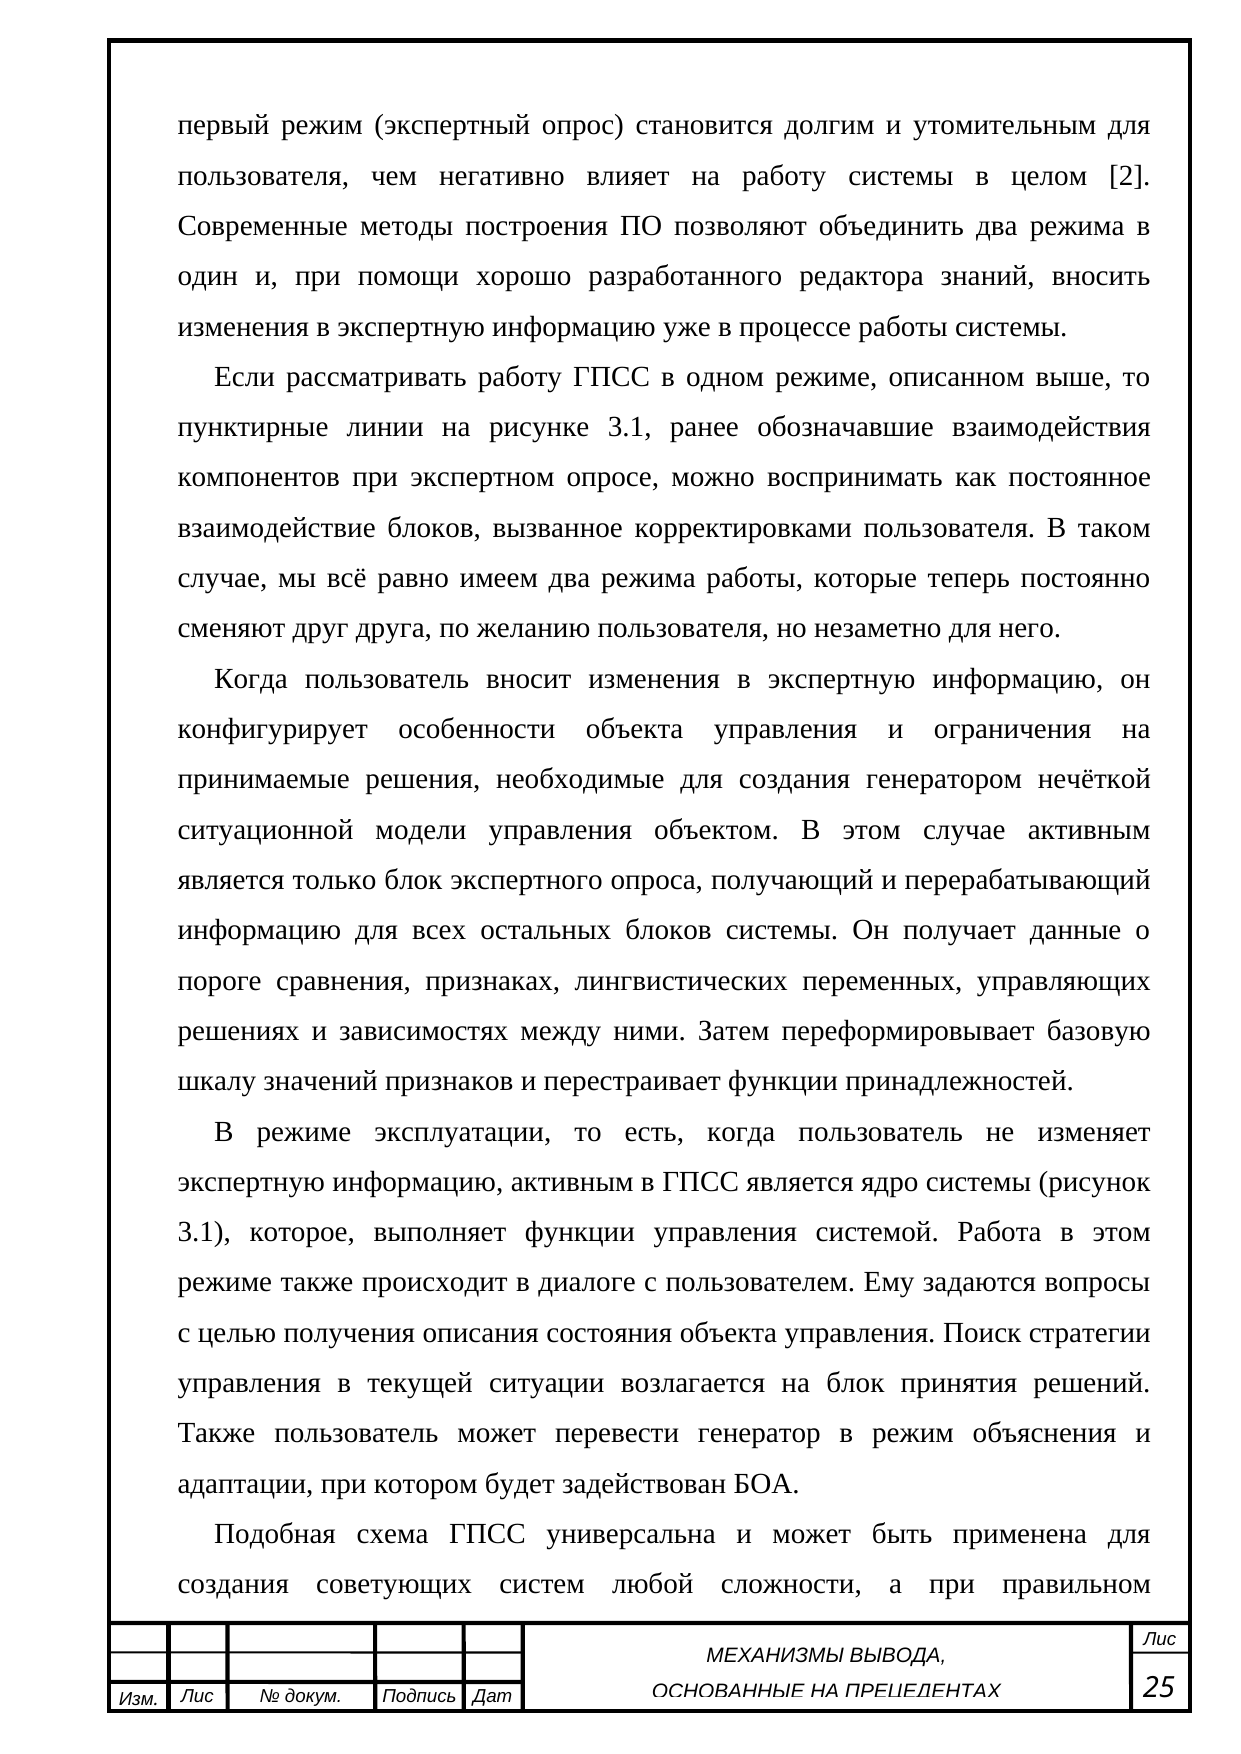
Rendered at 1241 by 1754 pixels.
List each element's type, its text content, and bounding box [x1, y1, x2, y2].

text Если рассматривать работу ГПСС в одном режиме, описанном выше, то пунктирные линии на рисунке 3.1, ранее обозначавшие взаимодействия компонентов при экспертном опросе, можно воспринимать как постоянное взаимодействие блоков, вызванное корректировками пользователя. В таком случае, мы всё равно имеем два режима работы, которые теперь постоянно сменяют друг друга, по желанию пользователя, но незаметно для него. [177, 359, 1152, 644]
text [177, 107, 1152, 342]
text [177, 1516, 1152, 1600]
text В режиме эксплуатации, то есть, когда пользователь не изменяет экспертную информацию, активным в ГПСС является ядро системы (рисунок 3.1), которое, выполняет функции управления системой. Работа в этом режиме также происходит в диалоге с пользователем. Ему задаются вопросы с целью получения описания состояния объекта управления. Поиск стратегии управления в текущей ситуации возлагается на блок принятия решений. Также пользователь может перевести генератор в режим объяснения и адаптации, при котором будет задействован БОА. [177, 1114, 1152, 1499]
text Когда пользователь вносит изменения в экспертную информацию, он конфигурирует особенности объекта управления и ограничения на принимаемые решения, необходимые для создания генератором нечёткой ситуационной модели управления объектом. В этом случае активным является только блок экспертного опроса, получающий и перерабатывающий информацию для всех остальных блоков системы. Он получает данные о пороге сравнения, признаках, лингвистических переменных, управляющих решениях и зависимостях между ними. Затем переформировывает базовую шкалу значений признаков и перестраивает функции принадлежностей. [177, 661, 1152, 1097]
